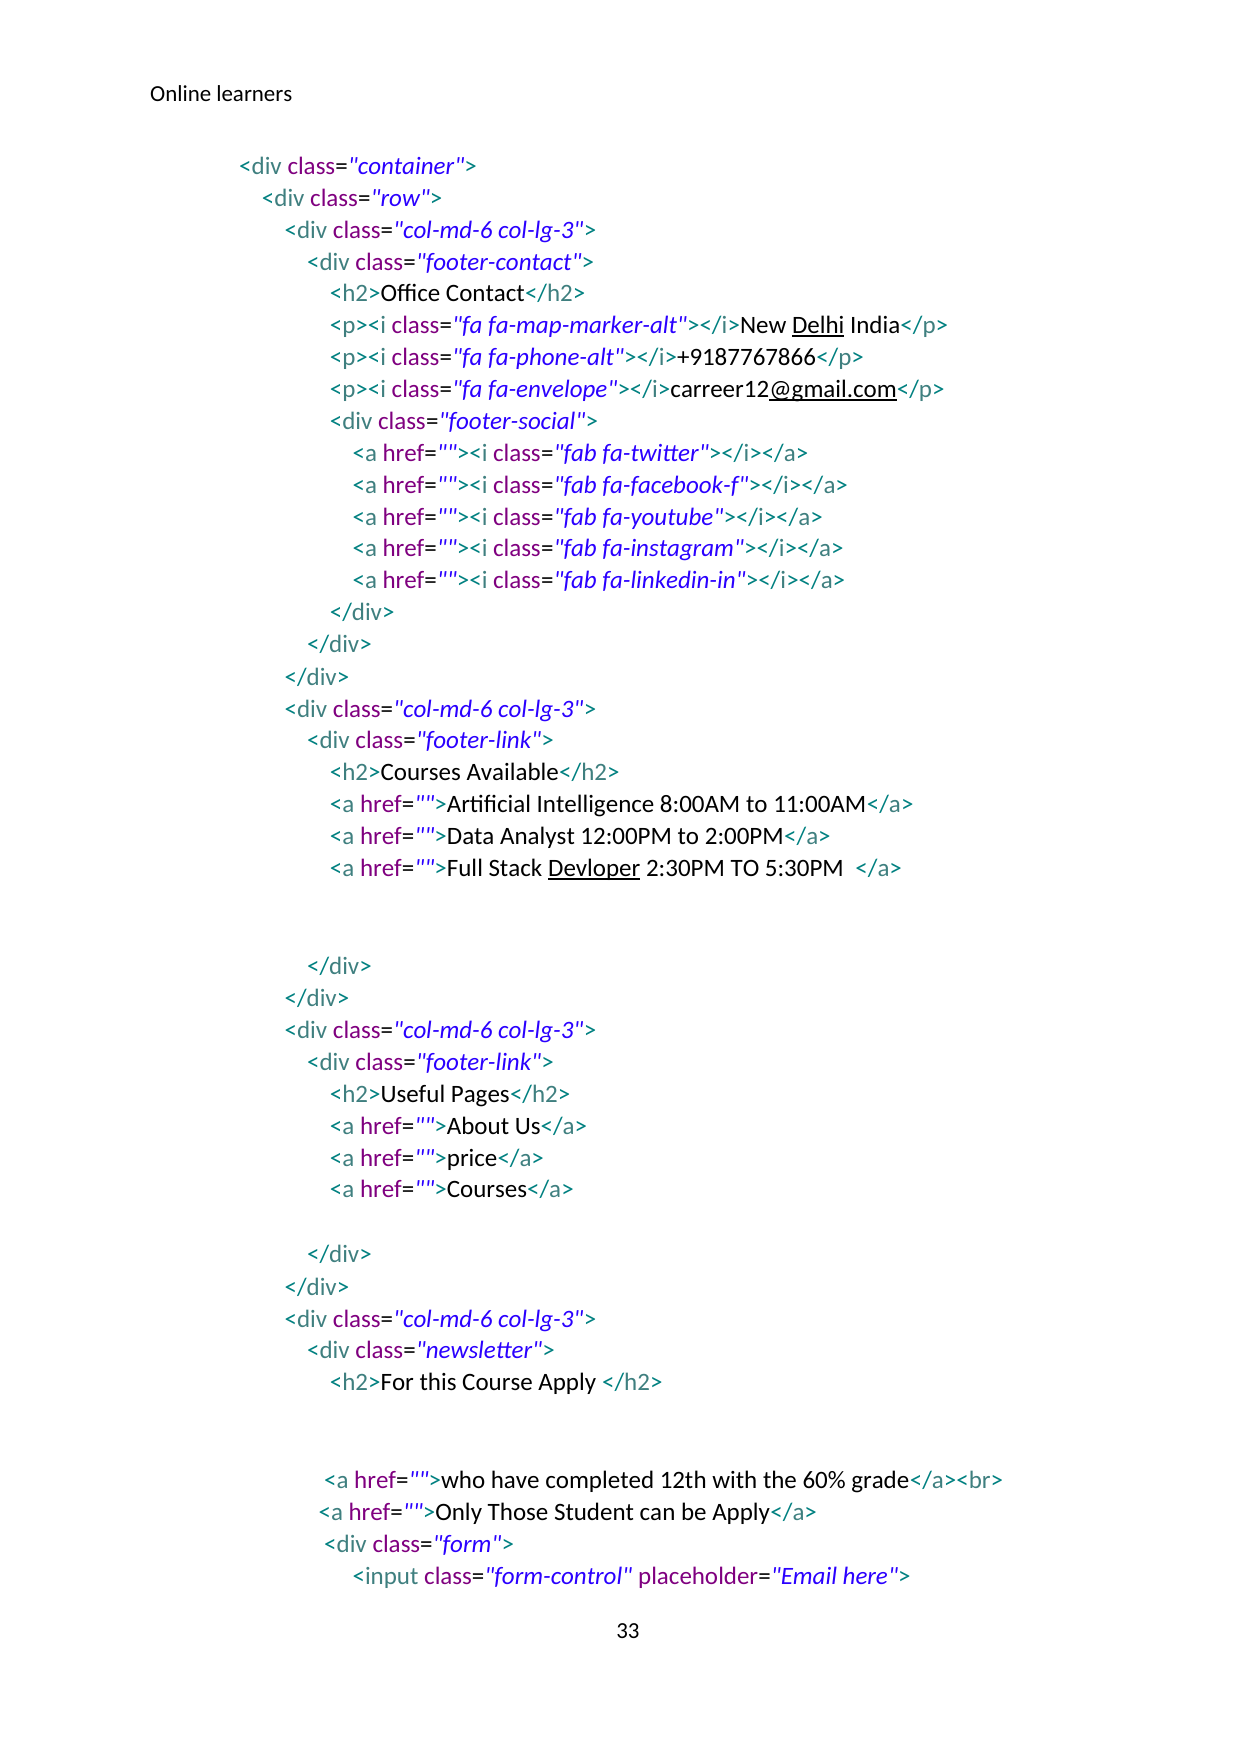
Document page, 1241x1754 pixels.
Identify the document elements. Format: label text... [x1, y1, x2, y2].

text <div class="col-md-6 col-lg-3"> [148, 1014, 1107, 1045]
text <div class="col-md-6 col-lg-3"> [148, 1303, 1107, 1333]
text <a href="">About Us</a> [148, 1110, 1106, 1140]
text <a href=""><i class="fab fa-twitter"></i></a> [148, 437, 1107, 467]
text <a href="">who have completed 12th with the 60% grade</a><br> [148, 1464, 1106, 1495]
text </div> [148, 1271, 444, 1301]
text <h2>Useful Pages</h2> [148, 1078, 1106, 1108]
text <a href="">price</a> [148, 1142, 1106, 1172]
text <p><i class="fa fa-map-marker-alt"></i>New Delhi India</p> [148, 309, 1107, 340]
text <div class="newsletter"> [148, 1335, 1107, 1365]
text <input class="form-control" placeholder="Email here"> [148, 1560, 1107, 1590]
text <div class="footer-link"> [148, 725, 1107, 755]
text <a href=""><i class="fab fa-youtube"></i></a> [148, 501, 1107, 531]
text <div class="footer-contact"> [148, 246, 1107, 276]
text </div> [148, 950, 444, 980]
text <div class="row"> [148, 182, 1107, 212]
text </div> [148, 661, 444, 691]
text <a href="">Data Analyst 12:00PM to 2:00PM</a> [148, 820, 1106, 851]
text <div class="col-md-6 col-lg-3"> [148, 693, 1107, 723]
text <a href=""><i class="fab fa-instagram"></i></a> [148, 532, 1107, 563]
text <div class="footer-link"> [148, 1046, 1107, 1077]
text <a href="">Only Those Student can be Apply</a> [148, 1496, 1106, 1527]
text <a href=""><i class="fab fa-linkedin-in"></i></a> [148, 564, 1107, 595]
text </div> [148, 596, 444, 627]
text <p><i class="fa fa-phone-alt"></i>+9187767866</p> [148, 341, 1107, 372]
text </div> [148, 1238, 444, 1269]
text <div class="col-md-6 col-lg-3"> [148, 214, 1107, 244]
text <h2>Office Contact</h2> [148, 277, 1106, 308]
text <a href="">Courses</a> [148, 1174, 1106, 1204]
text <h2>Courses Available</h2> [148, 757, 1106, 787]
text </div> [148, 628, 444, 659]
text <div class="footer-social"> [148, 405, 1107, 436]
text <div class="form"> [148, 1528, 1107, 1558]
text <p><i class="fa fa-envelope"></i>carreer12@gmail.com</p> [148, 373, 1107, 404]
text <div class="container"> [148, 150, 1107, 181]
text <a href="">Full Stack Devloper 2:30PM TO 5:30PM </a> [148, 852, 1106, 883]
text </div> [148, 982, 444, 1013]
text <a href="">Artificial Intelligence 8:00AM to 11:00AM</a> [148, 788, 1106, 819]
text <a href=""><i class="fab fa-facebook-f"></i></a> [148, 469, 1107, 499]
text <h2>For this Course Apply </h2> [148, 1367, 1106, 1397]
